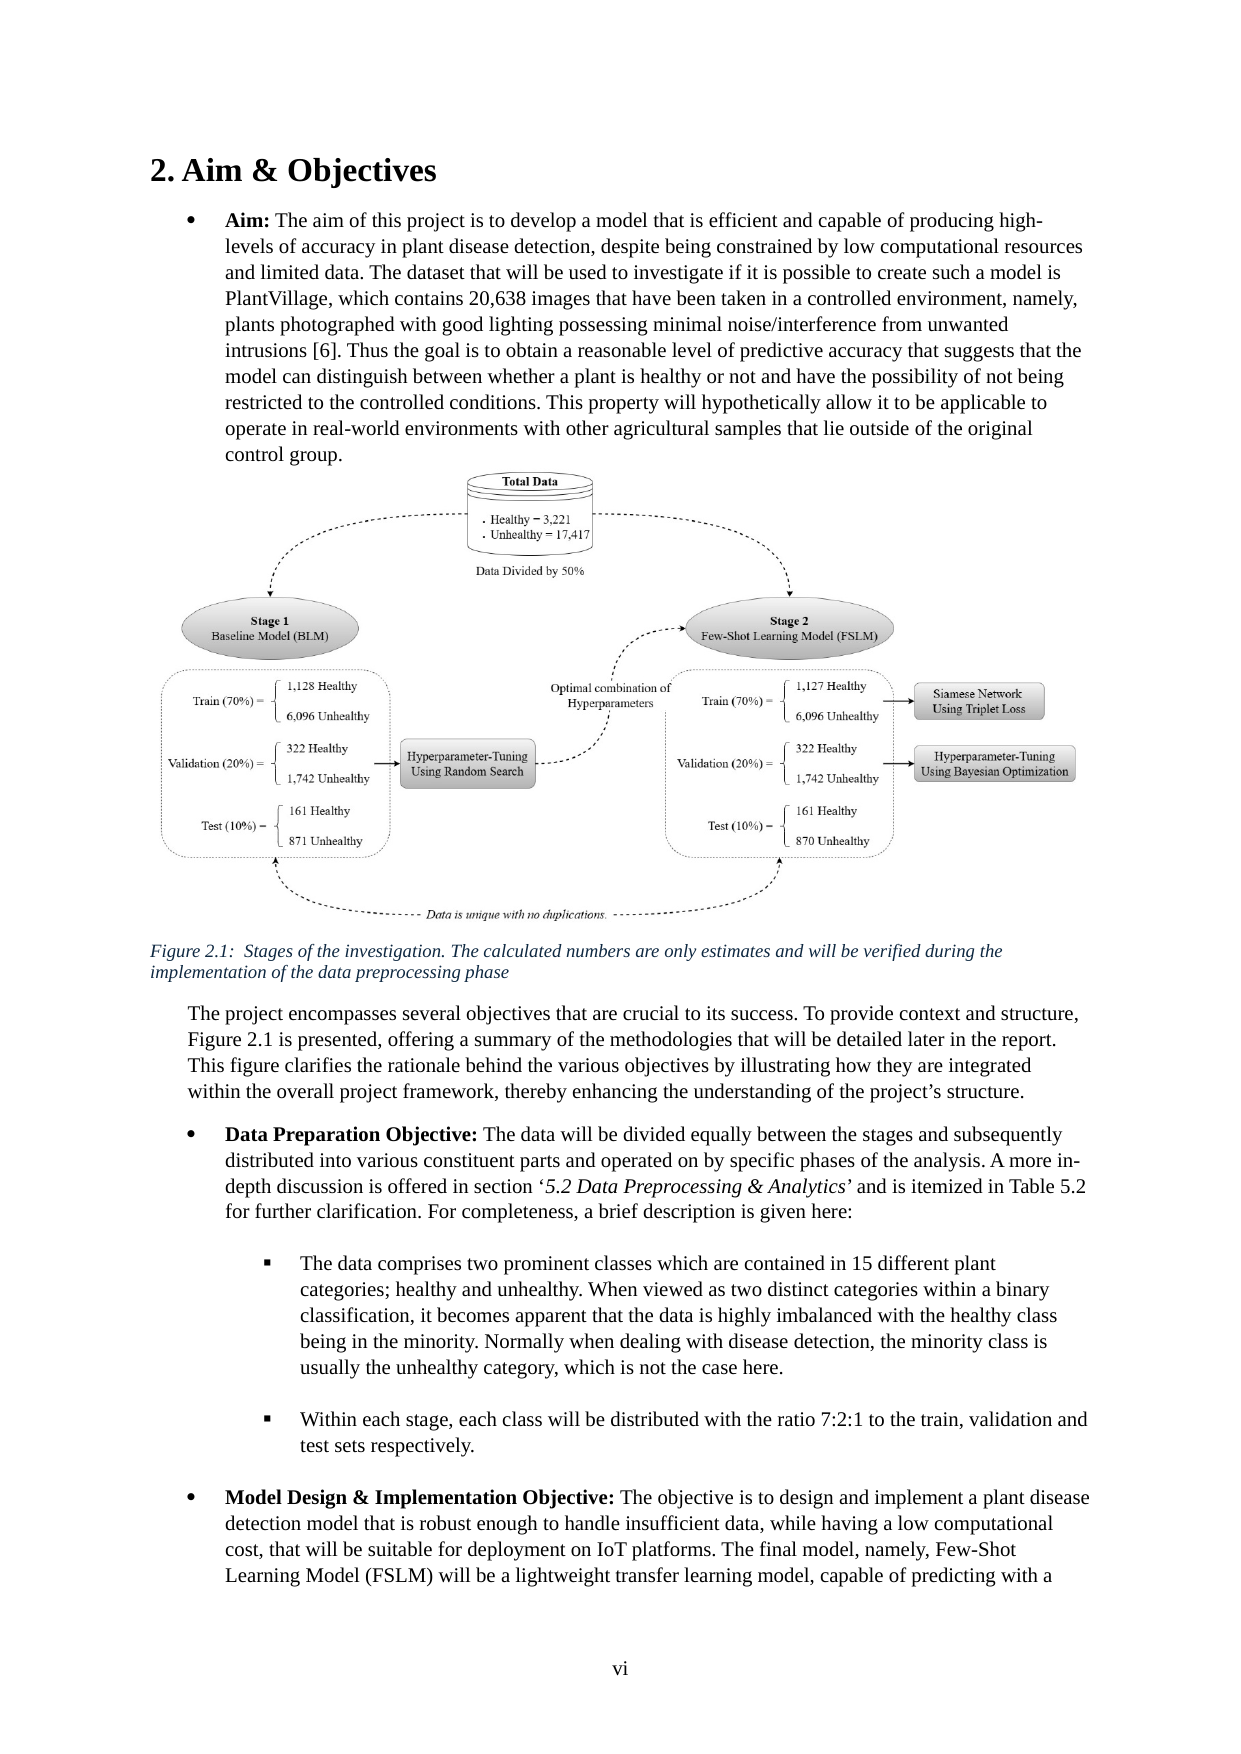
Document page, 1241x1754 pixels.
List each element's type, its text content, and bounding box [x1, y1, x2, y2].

picture [158, 468, 1078, 927]
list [187, 1485, 1090, 1587]
list Within each stage, each class will be distributed with the ratio 7:2:1 to the train, validation and test sets respectively. [262, 1407, 1090, 1483]
list The data comprises two prominent classes which are contained in 15 different plant categories; healthy and unhealthy. When viewed as two distinct categories within a binary classification, it becomes apparent that the data is highly imbalanced with the healthy class being in the minority. Normally when dealing with disease detection, the minority class is usually the unhealthy category, which is not the case here. [262, 1251, 1090, 1405]
list Data Preparation Objective: The data will be divided equally between the stages and subsequently distributed into various constituent parts and operated on by specific phases of the analysis. A more in-depth discussion is offered in section ‘5.2 Data Preprocessing & Analytics’ and is itemized in Table 5.2 for further clarification. For completeness, a brief description is given here: [187, 1122, 1090, 1223]
subtitle 2. Aim & Objectives [150, 150, 1090, 188]
list Aim: The aim of this project is to develop a model that is efficient and capable of producing high-levels of accuracy in plant disease detection, despite being constrained by low computational resources and limited data. The dataset that will be used to investigate if it is possible to create such a model is PlantVillage, which contains 20,638 images that have been taken in a controlled environment, namely, plants photographed with good lighting possessing minimal noise/interference from unwanted intrusions [6]. Thus the goal is to obtain a reasonable level of predictive accuracy that suggests that the model can distinguish between whether a plant is healthy or not and have the possibility of not being restricted to the controlled conditions. This property will hypothetically allow it to be applicable to operate in real-world environments with other agricultural samples that lie outside of the original control group. [187, 208, 1090, 466]
